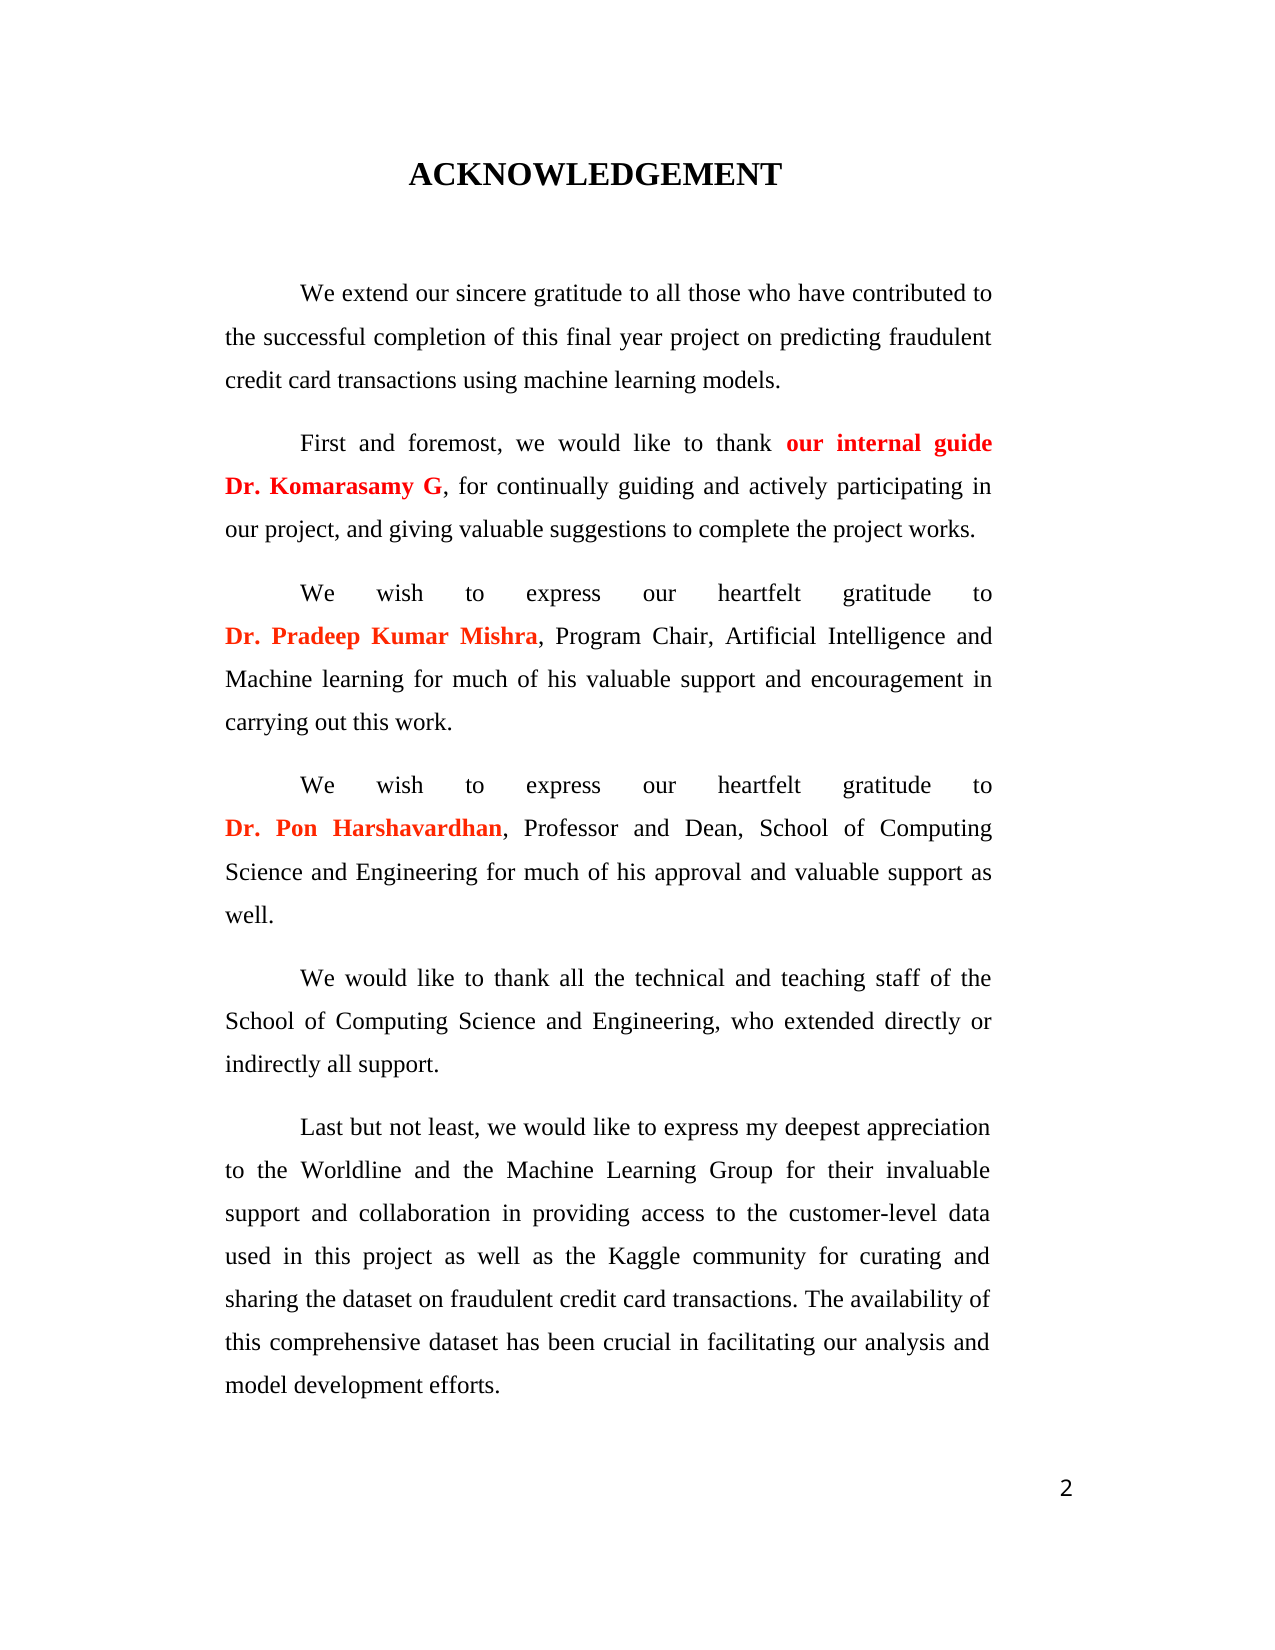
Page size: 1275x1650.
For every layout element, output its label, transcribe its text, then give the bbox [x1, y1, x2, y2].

text We extend our sincere gratitude to all those who have contributed to the successful completion of this final year project on predicting fraudulent credit card transactions using machine learning models. [225, 278, 993, 393]
text We wish to express our heartfelt gratitude to Dr. Pradeep Kumar Mishra, Program Chair, Artificial Intelligence and Machine learning for much of his valuable support and encouragement in carrying out this work. [225, 578, 993, 736]
text We would like to thank all the technical and teaching staff of the School of Computing Science and Engineering, who extended directly or indirectly all support. [225, 963, 993, 1078]
text We wish to express our heartfelt gratitude to Dr. Pon Harshavardhan, Professor and Dean, School of Computing Science and Engineering for much of his approval and valuable support as well. [225, 770, 993, 928]
text First and foremost, we would like to thank our internal guide Dr. Komarasamy G, for continually guiding and actively participating in our project, and giving valuable suggestions to complete the project works. [225, 428, 993, 543]
subtitle ACKNOWLEDGEMENT [189, 154, 1072, 192]
text Last but not least, we would like to express my deepest appreciation to the Worldline and the Machine Learning Group for their invaluable support and collaboration in providing access to the customer-level data used in this project as well as the Kaggle community for curating and sharing the dataset on fraudulent credit card transactions. The availability of this comprehensive dataset has been crucial in facilitating our analysis and model development efforts. [225, 1112, 991, 1399]
